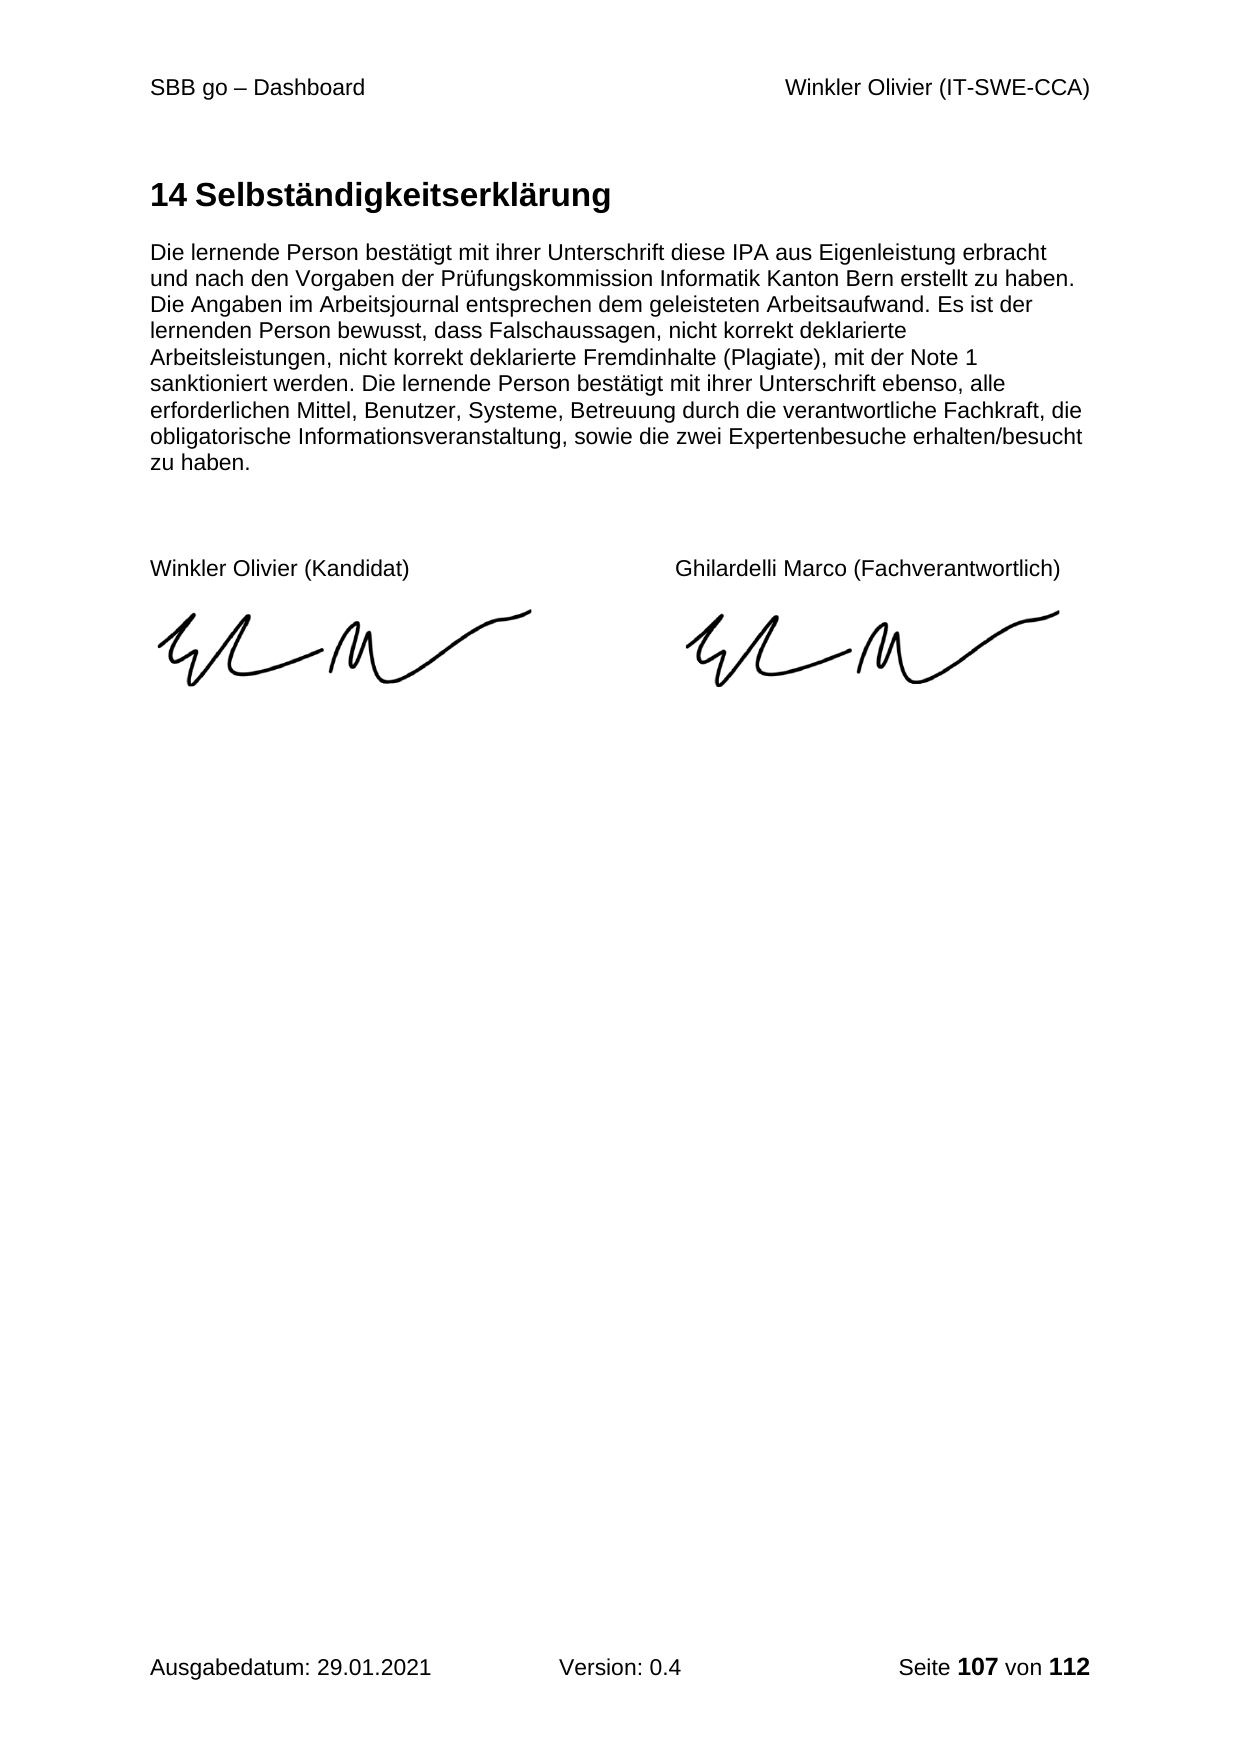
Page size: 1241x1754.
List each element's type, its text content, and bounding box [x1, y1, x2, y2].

subtitle Selbständigkeitserklärung [150, 175, 1090, 213]
picture [156, 609, 532, 686]
picture [684, 609, 1060, 687]
text Die lernende Person bestätigt mit ihrer Unterschrift diese IPA aus Eigenleistung erbracht und nach den Vorgaben der Prüfungskommission Informatik Kanton Bern erstellt zu haben. Die Angaben im Arbeitsjournal entsprechen dem geleisteten Arbeitsaufwand. Es ist der lernenden Person bewusst, dass Falschaussagen, nicht korrekt deklarierte Arbeitsleistungen, nicht korrekt deklarierte Fremdinhalte (Plagiate), mit der Note 1 sanktioniert werden. Die lernende Person bestätigt mit ihrer Unterschrift ebenso, alle erforderlichen Mittel, Benutzer, Systeme, Betreuung durch die verantwortliche Fachkraft, die obligatorische Informationsveranstaltung, sowie die zwei Expertenbesuche erhalten/besucht zu haben. [150, 238, 1090, 476]
text Winkler Olivier (Kandidat) Ghilardelli Marco (Fachverantwortlich) [150, 555, 1090, 581]
